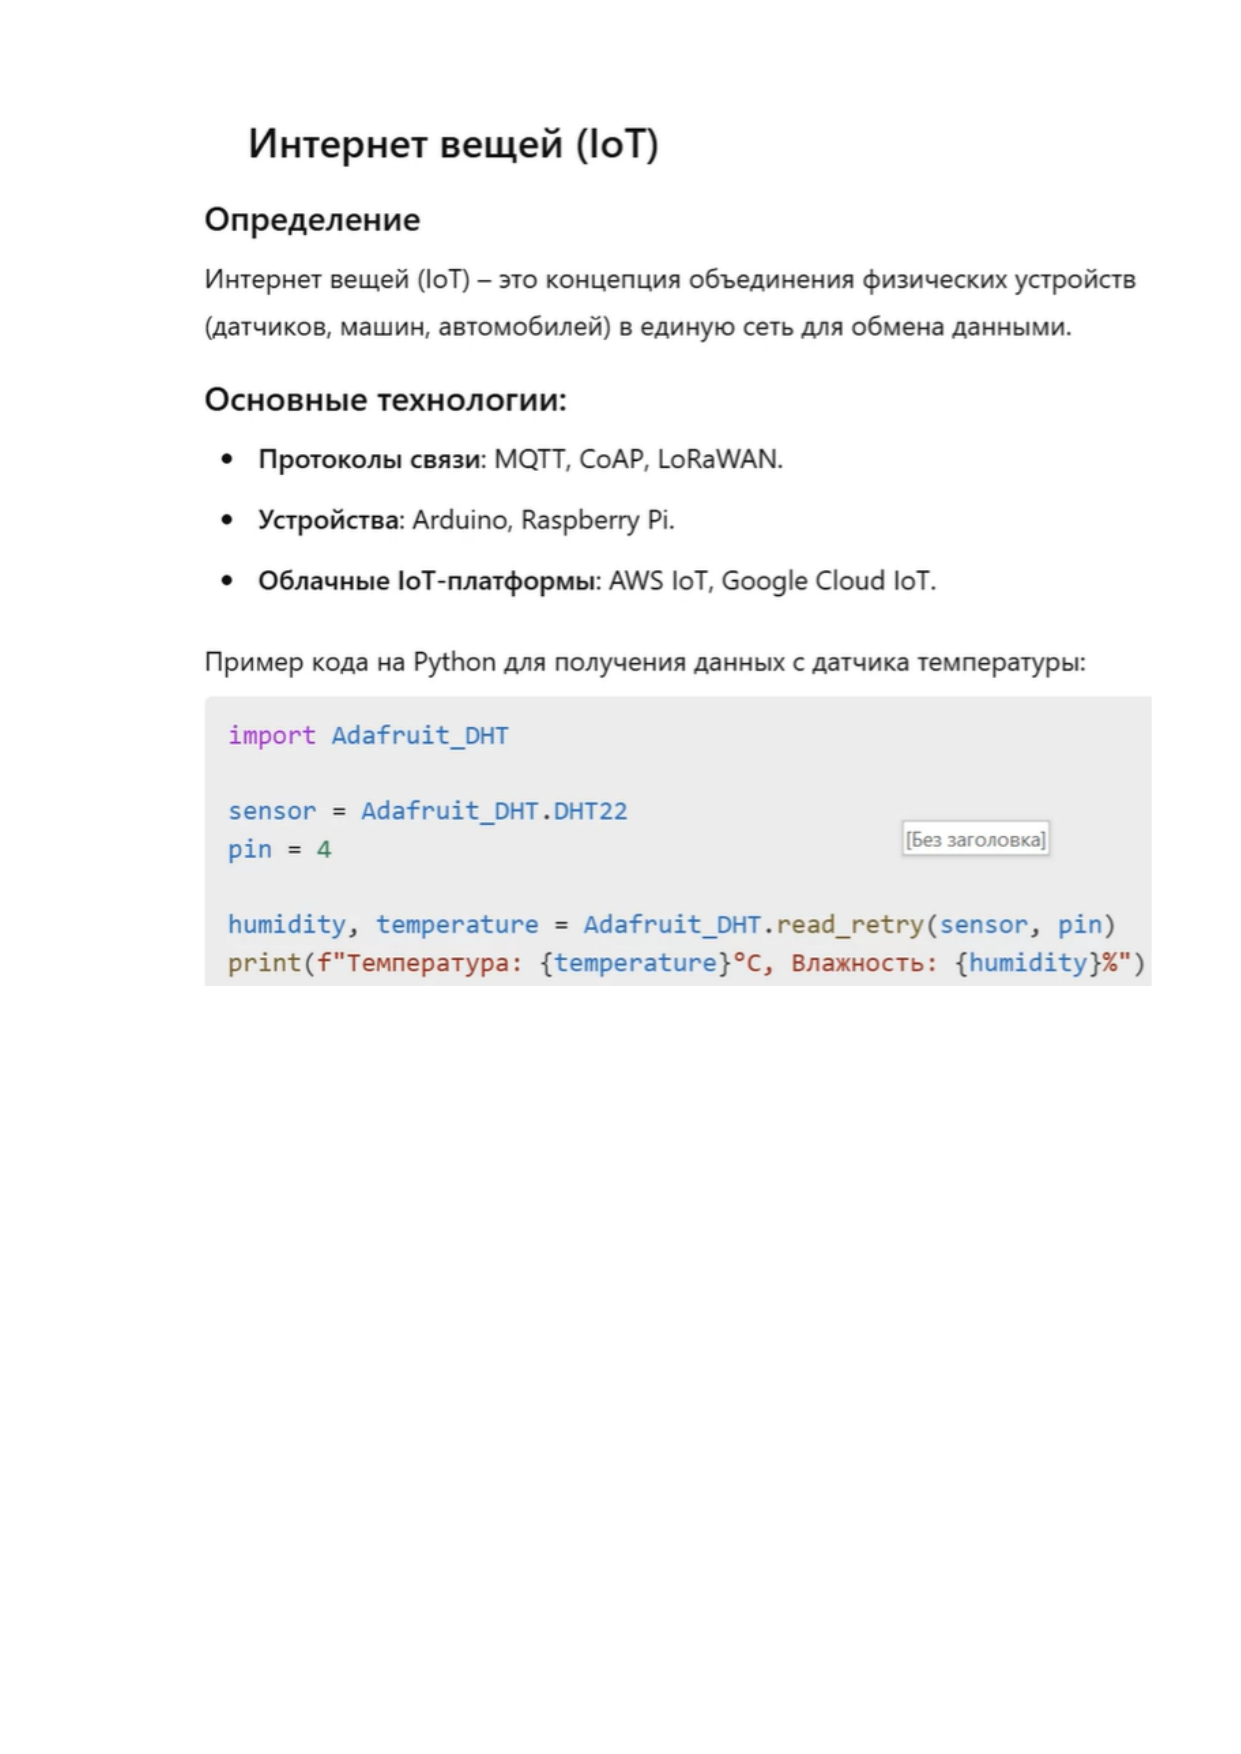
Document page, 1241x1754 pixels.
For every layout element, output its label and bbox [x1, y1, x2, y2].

picture [177, 118, 1152, 986]
